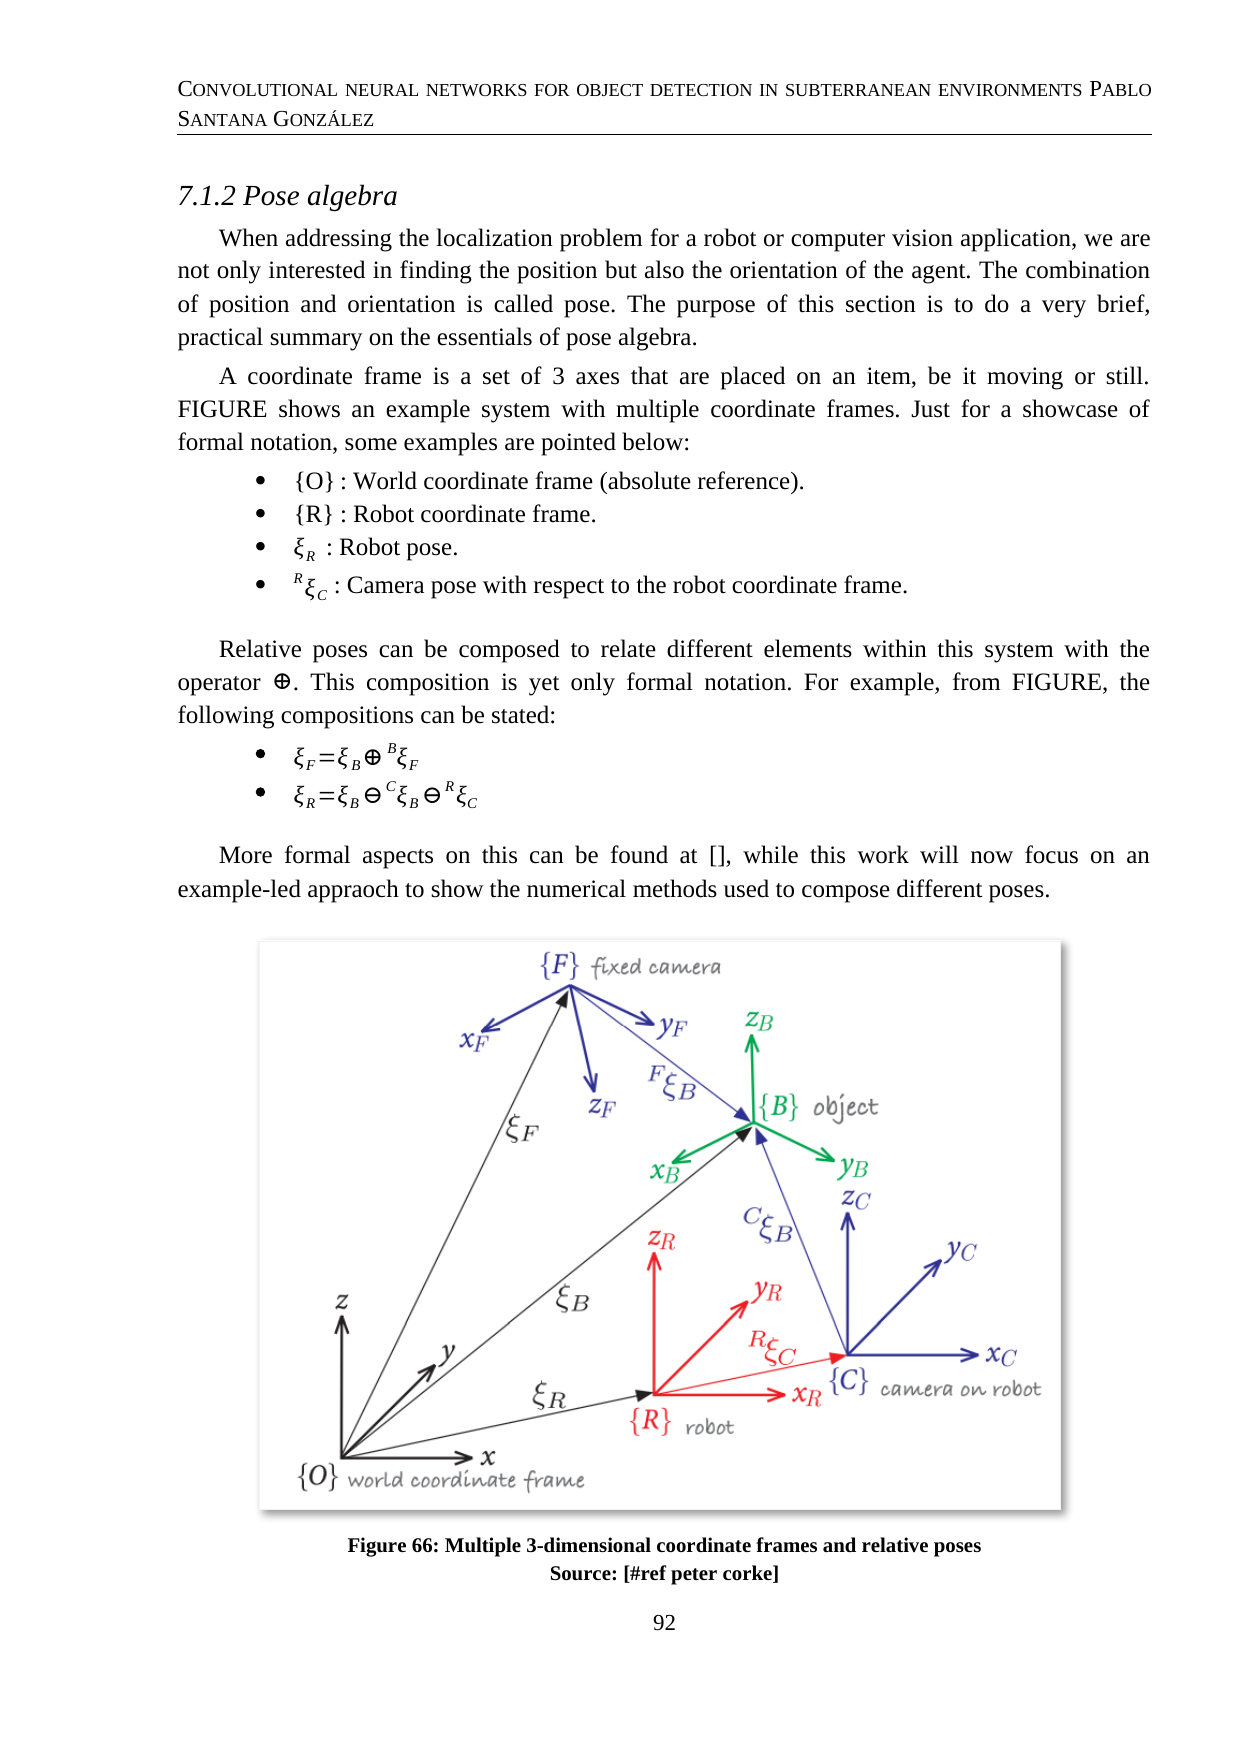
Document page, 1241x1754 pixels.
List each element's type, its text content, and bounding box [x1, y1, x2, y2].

text A coordinate frame is a set of 3 axes that are placed on an item, be it moving or still. FIGURE shows an example system with multiple coordinate frames. Just for a showcase of formal notation, some examples are pointed below: [177, 361, 1152, 456]
text Source: [#ref peter corke] [177, 1561, 1152, 1585]
text When addressing the localization problem for a robot or computer vision application, we are not only interested in finding the position but also the orientation of the agent. The combination of position and orientation is called pose. The purpose of this section is to do a very brief, practical summary on the essentials of pose algebra. [177, 223, 1152, 350]
list {R} : Robot coordinate frame. [256, 499, 1152, 528]
list : Camera pose with respect to the robot coordinate frame. [256, 570, 1152, 604]
text Relative poses can be composed to relate different elements within this system with the operator . This composition is yet only formal notation. For example, from FIGURE, the following compositions can be stated: [177, 634, 1152, 729]
text More formal aspects on this can be found at [], while this work will now focus on an example-led appraoch to show the numerical methods used to compose different poses. [177, 841, 1152, 902]
picture [260, 942, 1060, 1509]
subtitle Pose algebra [177, 178, 1152, 211]
list {O} : World coordinate frame (absolute reference). [256, 466, 1152, 495]
list : Robot pose. [256, 532, 1152, 565]
